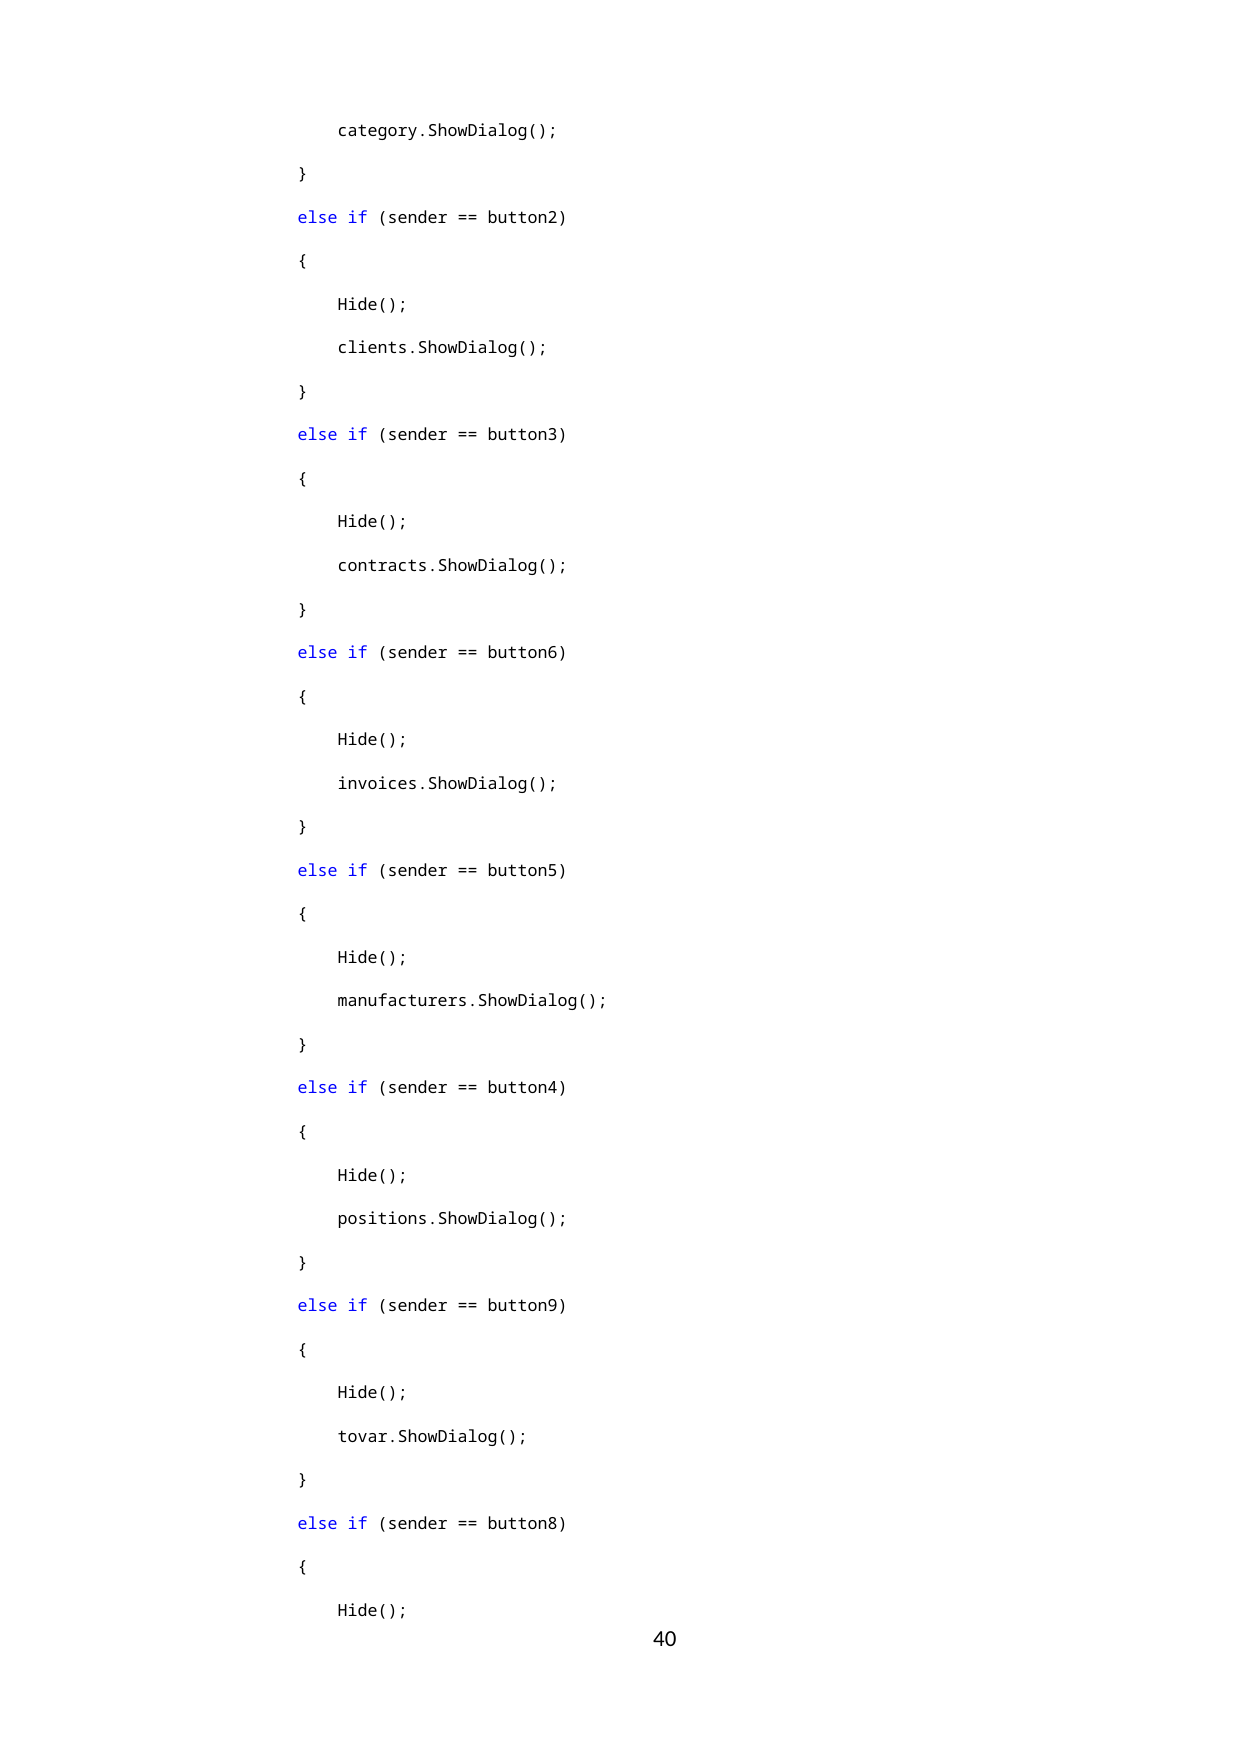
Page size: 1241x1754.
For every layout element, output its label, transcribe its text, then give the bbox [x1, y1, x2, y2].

text manufacturers.ShowDialog(); [177, 989, 1152, 1012]
text clients.ShowDialog(); [177, 336, 1152, 358]
text { [177, 1337, 1152, 1360]
text { [177, 1119, 1152, 1142]
text else if (sender == button6) [177, 641, 1152, 663]
text Hide(); [177, 1381, 1152, 1403]
text Hide(); [177, 510, 1152, 533]
text } [177, 597, 1152, 620]
text else if (sender == button5) [177, 858, 1152, 881]
text Hide(); [177, 945, 1152, 968]
text } [177, 1468, 1152, 1491]
text Hide(); [177, 1598, 1152, 1621]
text else if (sender == button2) [177, 205, 1152, 228]
text } [177, 815, 1152, 837]
text contracts.ShowDialog(); [177, 553, 1152, 576]
text } [177, 1250, 1152, 1273]
text else if (sender == button9) [177, 1294, 1152, 1316]
text tovar.ShowDialog(); [177, 1424, 1152, 1447]
text { [177, 902, 1152, 924]
text } [177, 1032, 1152, 1055]
text { [177, 466, 1152, 489]
text { [177, 249, 1152, 271]
text { [177, 684, 1152, 707]
text invoices.ShowDialog(); [177, 771, 1152, 794]
text Hide(); [177, 1163, 1152, 1186]
text { [177, 1555, 1152, 1578]
text positions.ShowDialog(); [177, 1207, 1152, 1229]
text category.ShowDialog(); [177, 118, 1152, 141]
text else if (sender == button4) [177, 1076, 1152, 1099]
text Hide(); [177, 728, 1152, 750]
text Hide(); [177, 292, 1152, 315]
text } [177, 379, 1152, 402]
text } [177, 162, 1152, 184]
text else if (sender == button8) [177, 1511, 1152, 1534]
text else if (sender == button3) [177, 423, 1152, 446]
